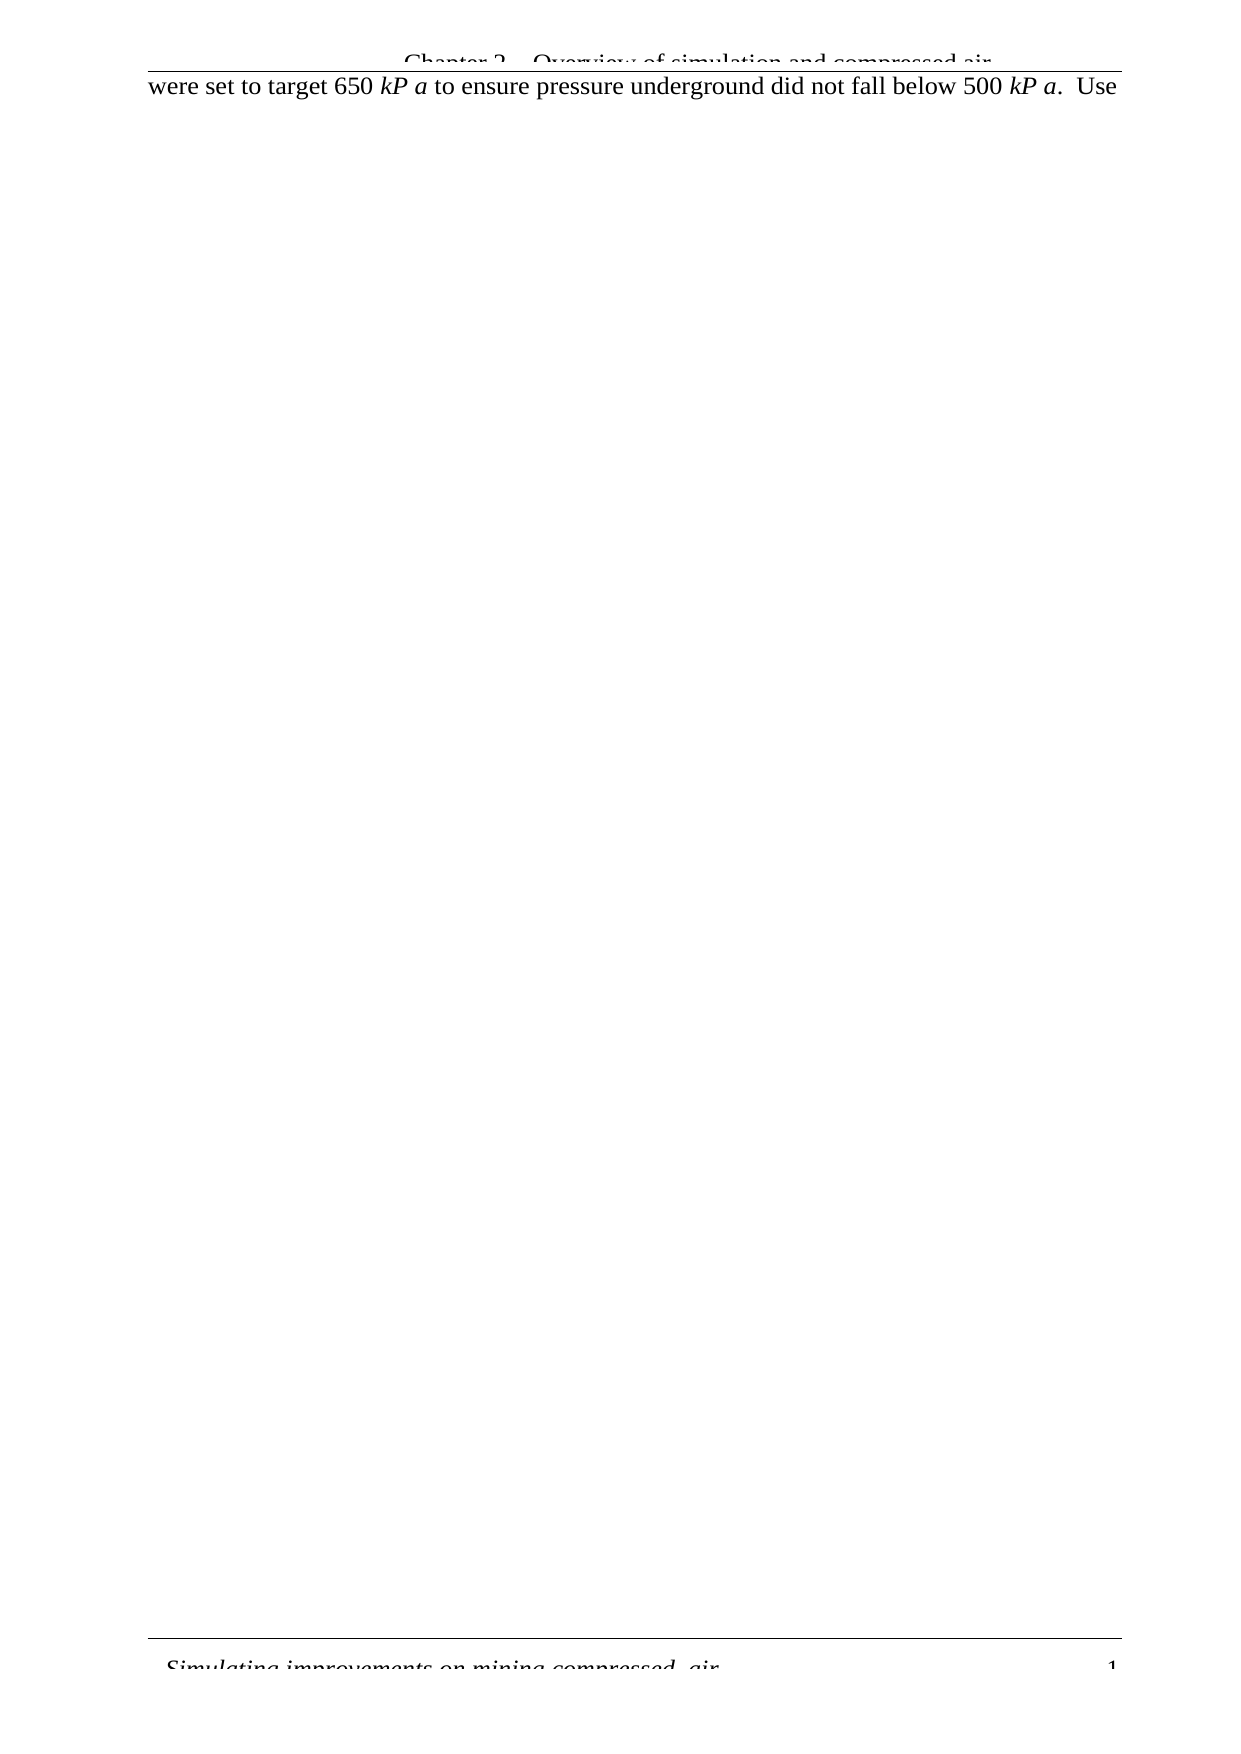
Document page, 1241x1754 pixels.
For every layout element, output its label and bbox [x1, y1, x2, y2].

text [148, 71, 1122, 99]
